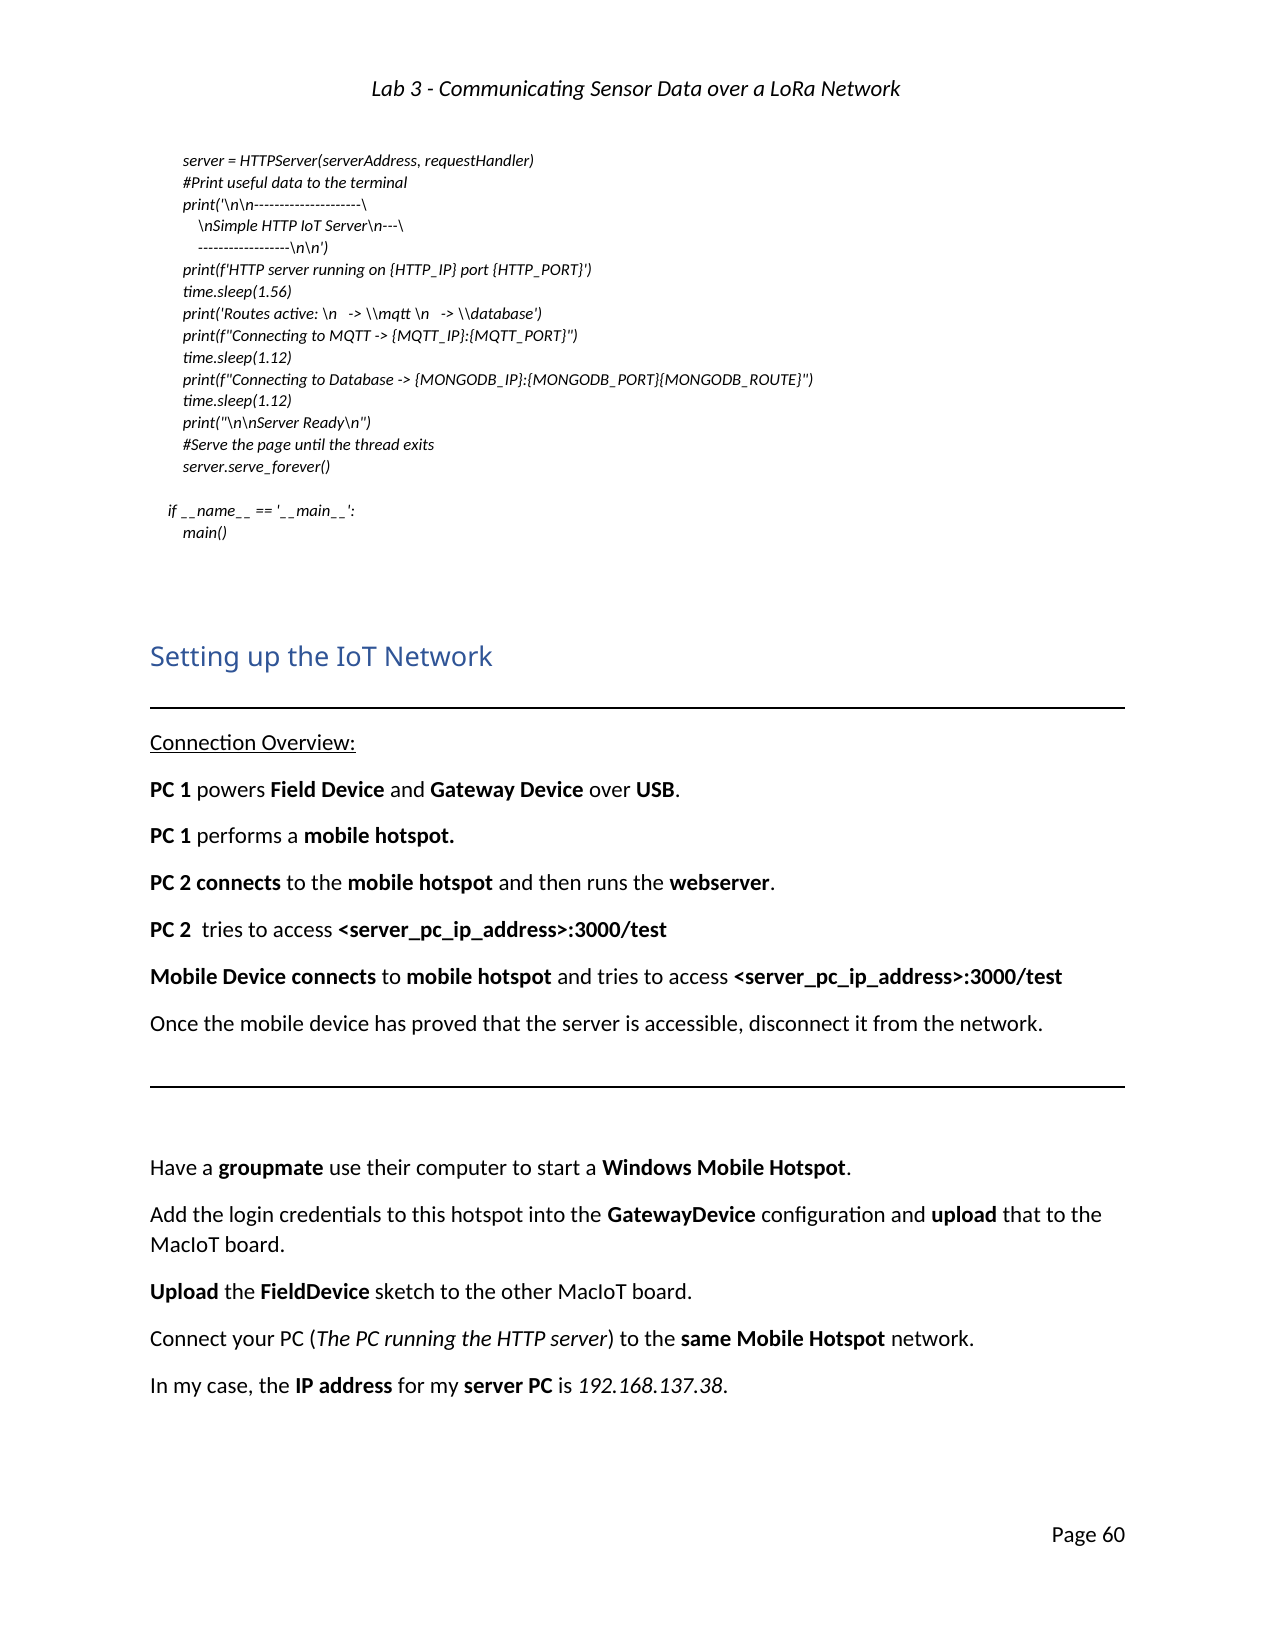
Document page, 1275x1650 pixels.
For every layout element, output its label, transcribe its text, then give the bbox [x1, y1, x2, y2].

text Connection Overview: [150, 728, 1125, 756]
text #Serve the page until the thread exits [168, 434, 1125, 455]
text print("\n\nServer Ready\n") [168, 412, 1125, 433]
text PC 1 powers Field Device and Gateway Device over USB. [150, 775, 1125, 803]
text #Print useful data to the terminal [168, 172, 1125, 192]
text ------------------\n\n') [168, 237, 1125, 258]
text \nSimple HTTP IoT Server\n---\ [168, 216, 1125, 236]
text time.sleep(1.56) [168, 281, 1125, 302]
text Once the mobile device has proved that the server is accessible, disconnect it from the network. [150, 1009, 1125, 1037]
text time.sleep(1.12) [168, 391, 1125, 411]
text if __name__ == '__main__': [168, 500, 1125, 520]
text server = HTTPServer(serverAddress, requestHandler) [168, 150, 1125, 170]
text Add the login credentials to this hotspot into the GatewayDevice configuration and upload that to the MacIoT board. [150, 1200, 1125, 1258]
text PC 2 tries to access <server_pc_ip_address>:3000/test [150, 915, 1125, 943]
text Connect your PC (The PC running the HTTP server) to the same Mobile Hotspot network. [150, 1324, 1125, 1352]
text In my case, the IP address for my server PC is 192.168.137.38. [150, 1371, 1125, 1399]
text Mobile Device connects to mobile hotspot and tries to access <server_pc_ip_address>:3000/test [150, 962, 1125, 990]
text Upload the FieldDevice sketch to the other MacIoT board. [150, 1277, 1125, 1305]
text print(f"Connecting to Database -> {MONGODB_IP}:{MONGODB_PORT}{MONGODB_ROUTE}") [168, 369, 1125, 389]
text main() [168, 522, 1125, 542]
text print('\n\n---------------------\ [168, 194, 1125, 214]
subtitle Setting up the IoT Network [150, 637, 1125, 674]
text time.sleep(1.12) [168, 347, 1125, 367]
text print(f'HTTP server running on {HTTP_IP} port {HTTP_PORT}') [168, 259, 1125, 280]
text Have a groupmate use their computer to start a Windows Mobile Hotspot. [150, 1153, 1125, 1181]
text print('Routes active: \n -> \\mqtt \n -> \\database') [168, 303, 1125, 323]
text server.serve_forever() [168, 456, 1125, 477]
text PC 1 performs a mobile hotspot. [150, 822, 1125, 849]
text print(f"Connecting to MQTT -> {MQTT_IP}:{MQTT_PORT}") [168, 325, 1125, 345]
text PC 2 connects to the mobile hotspot and then runs the webserver. [150, 868, 1125, 896]
